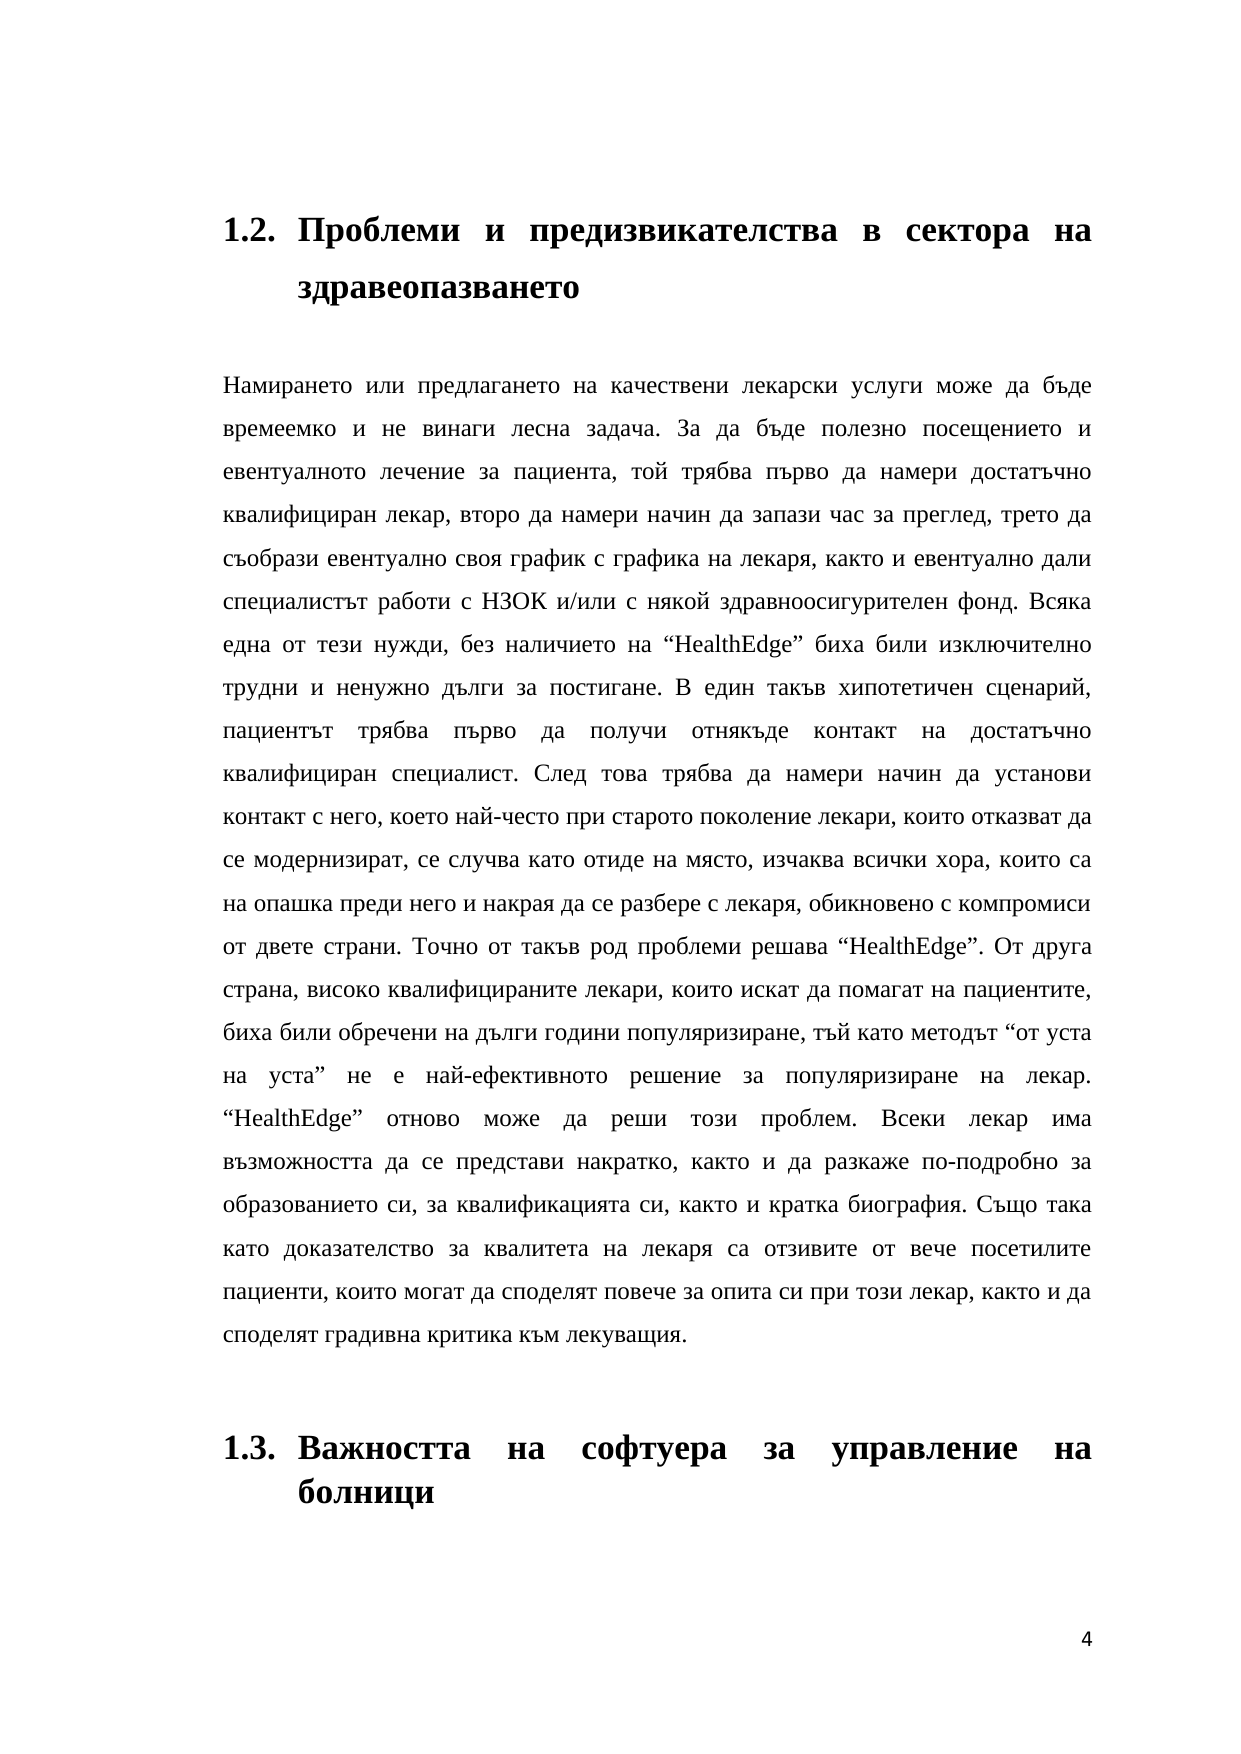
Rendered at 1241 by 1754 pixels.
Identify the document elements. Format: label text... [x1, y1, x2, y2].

text Намирането или предлагането на качествени лекарски услуги може да бъде времеемко и не винаги лесна задача. За да бъде полезно посещението и евентуалното лечение за пациента, той трябва първо да намери достатъчно квалифициран лекар, второ да намери начин да запази час за преглед, трето да съобрази евентуално своя график с графика на лекаря, както и евентуално дали специалистът работи с НЗОК и/или с някой здравноосигурителен фонд. Всяка една от тези нужди, без наличието на “HealthEdge” биха били изключително трудни и ненужно дълги за постигане. В един такъв хипотетичен сценарий, пациентът трябва първо да получи отнякъде контакт на достатъчно квалифициран специалист. След това трябва да намери начин да установи контакт с него, което най-често при старото поколение лекари, които отказват да се модернизират, се случва като отиде на място, изчаква всички хора, които са на опашка преди него и накрая да се разбере с лекаря, обикновено с компромиси от двете страни. Точно от такъв род проблеми решава “HealthEdge”. От друга страна, високо квалифицираните лекари, които искат да помагат на пациентите, биха били обречени на дълги години популяризиране, тъй като методът “от уста на уста” не е най-ефективното решение за популяризиране на лекар. “HealthEdge” отново може да реши този проблем. Всеки лекар има възможността да се представи накратко, както и да разкаже по-подробно за образованието си, за квалификацията си, както и кратка биография. Също така като доказателство за квалитета на лекаря са отзивите от вече посетилите пациенти, които могат да споделят повече за опита си при този лекар, както и да споделят градивна критика към лекуващия. [223, 370, 1093, 1348]
list Важността на софтуера за управление на болници [223, 1426, 1093, 1511]
subtitle Проблеми и предизвикателства в сектора на здравеопазването [223, 208, 1093, 306]
